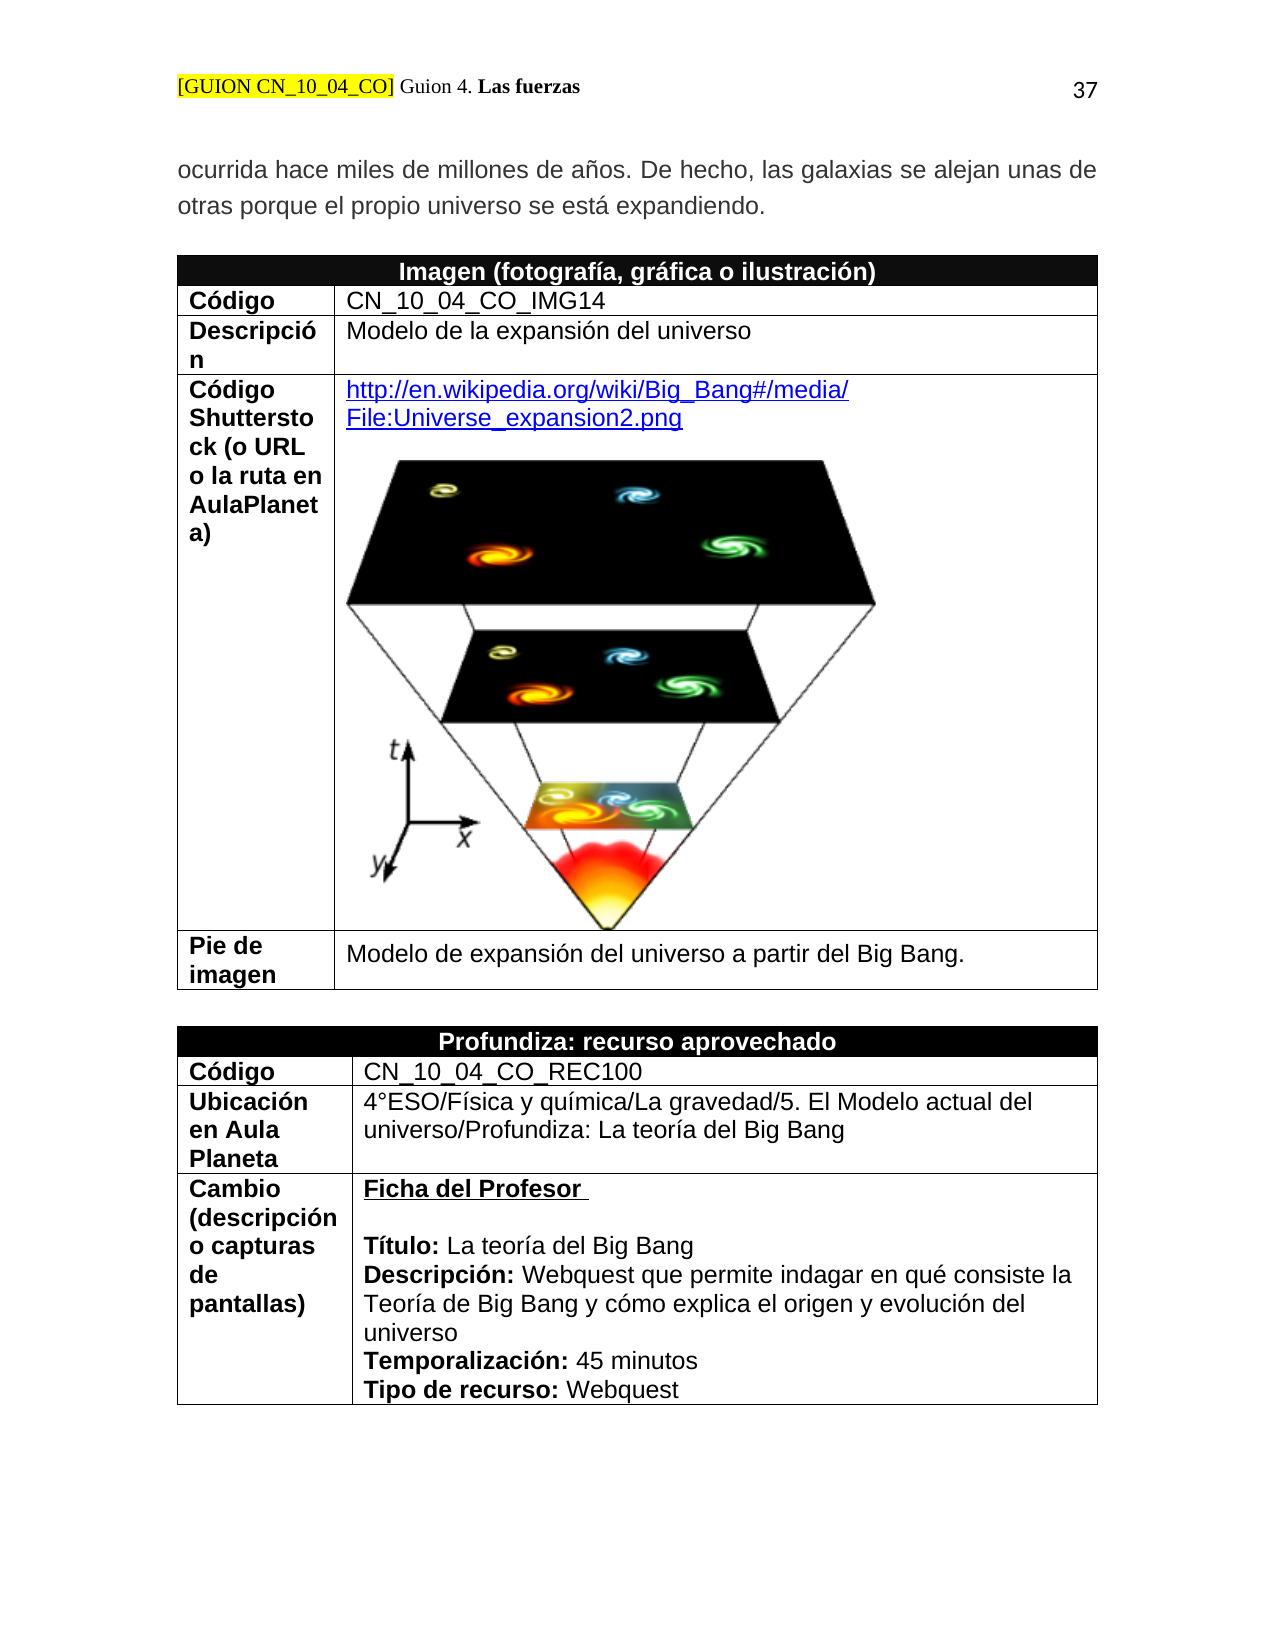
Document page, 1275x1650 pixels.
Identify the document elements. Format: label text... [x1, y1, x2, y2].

table_cell CN_10_04_CO_REC100 [353, 1057, 1097, 1085]
table_cell Código [178, 286, 334, 315]
table_cell Código Shutterstock (o URL o la ruta en AulaPlaneta) [178, 375, 334, 930]
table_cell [178, 1174, 352, 1404]
picture [346, 460, 876, 931]
table_cell Ubicación en Aula Planeta [178, 1086, 352, 1173]
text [177, 148, 1098, 219]
table_cell Descripción [178, 316, 334, 373]
table_cell Pie de imagen [178, 931, 334, 989]
table_cell Modelo de la expansión del universo [335, 316, 1097, 373]
table_cell 4°ESO/Física y química/La gravedad/5. El Modelo actual del universo/Profundiza: La teoría del Big Bang [353, 1086, 1097, 1173]
table_header Profundiza: recurso aprovechado [178, 1027, 1097, 1056]
table_header Imagen (fotografía, gráfica o ilustración) [178, 256, 1097, 285]
table_cell http://en.wikipedia.org/wiki/Big_Bang#/media/File:Universe_expansion2.png [335, 375, 1097, 930]
table_cell Código [178, 1057, 352, 1085]
table_cell CN_10_04_CO_IMG14 [335, 286, 1097, 315]
table_cell Modelo de expansión del universo a partir del Big Bang. [335, 931, 1097, 989]
